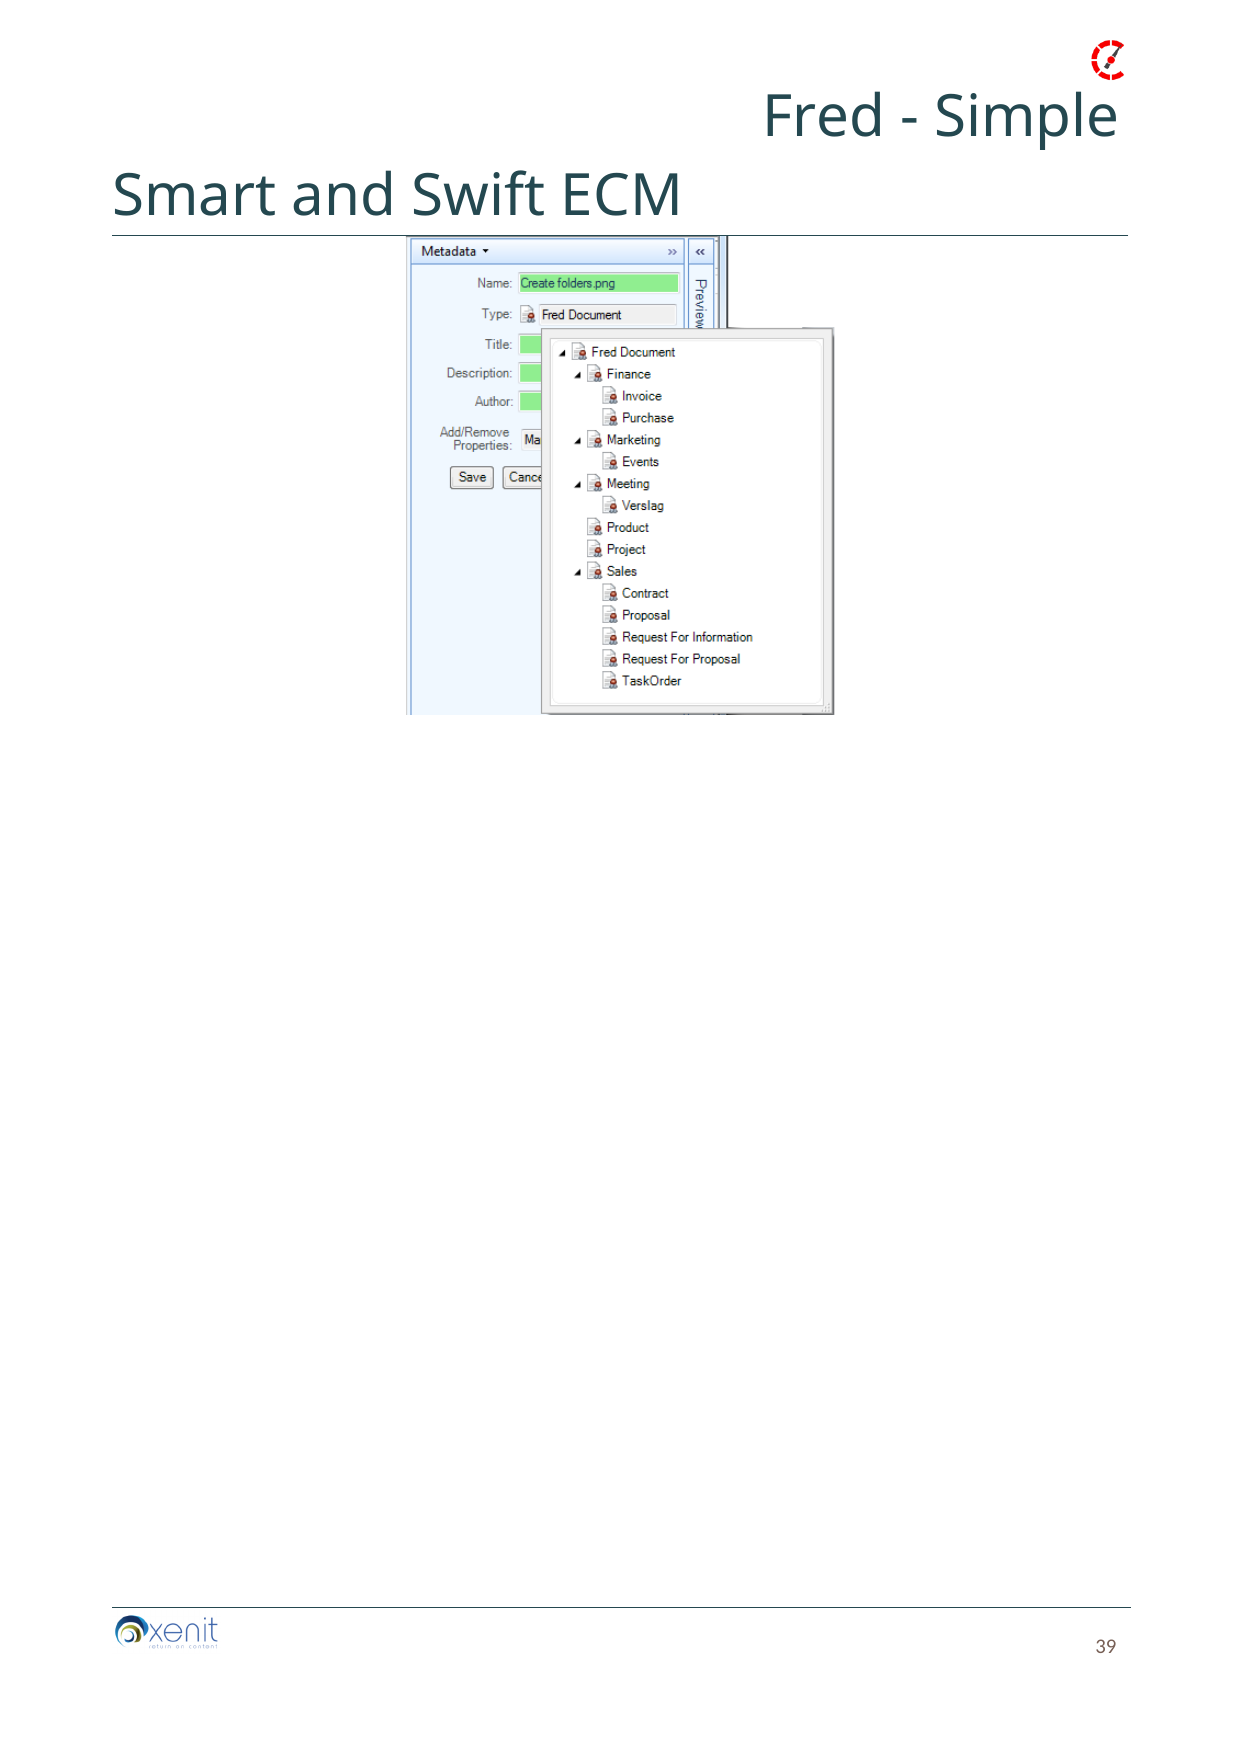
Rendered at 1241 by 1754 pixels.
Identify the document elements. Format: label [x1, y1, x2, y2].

picture [405, 236, 835, 715]
picture [1087, 37, 1130, 83]
picture [112, 1610, 222, 1654]
